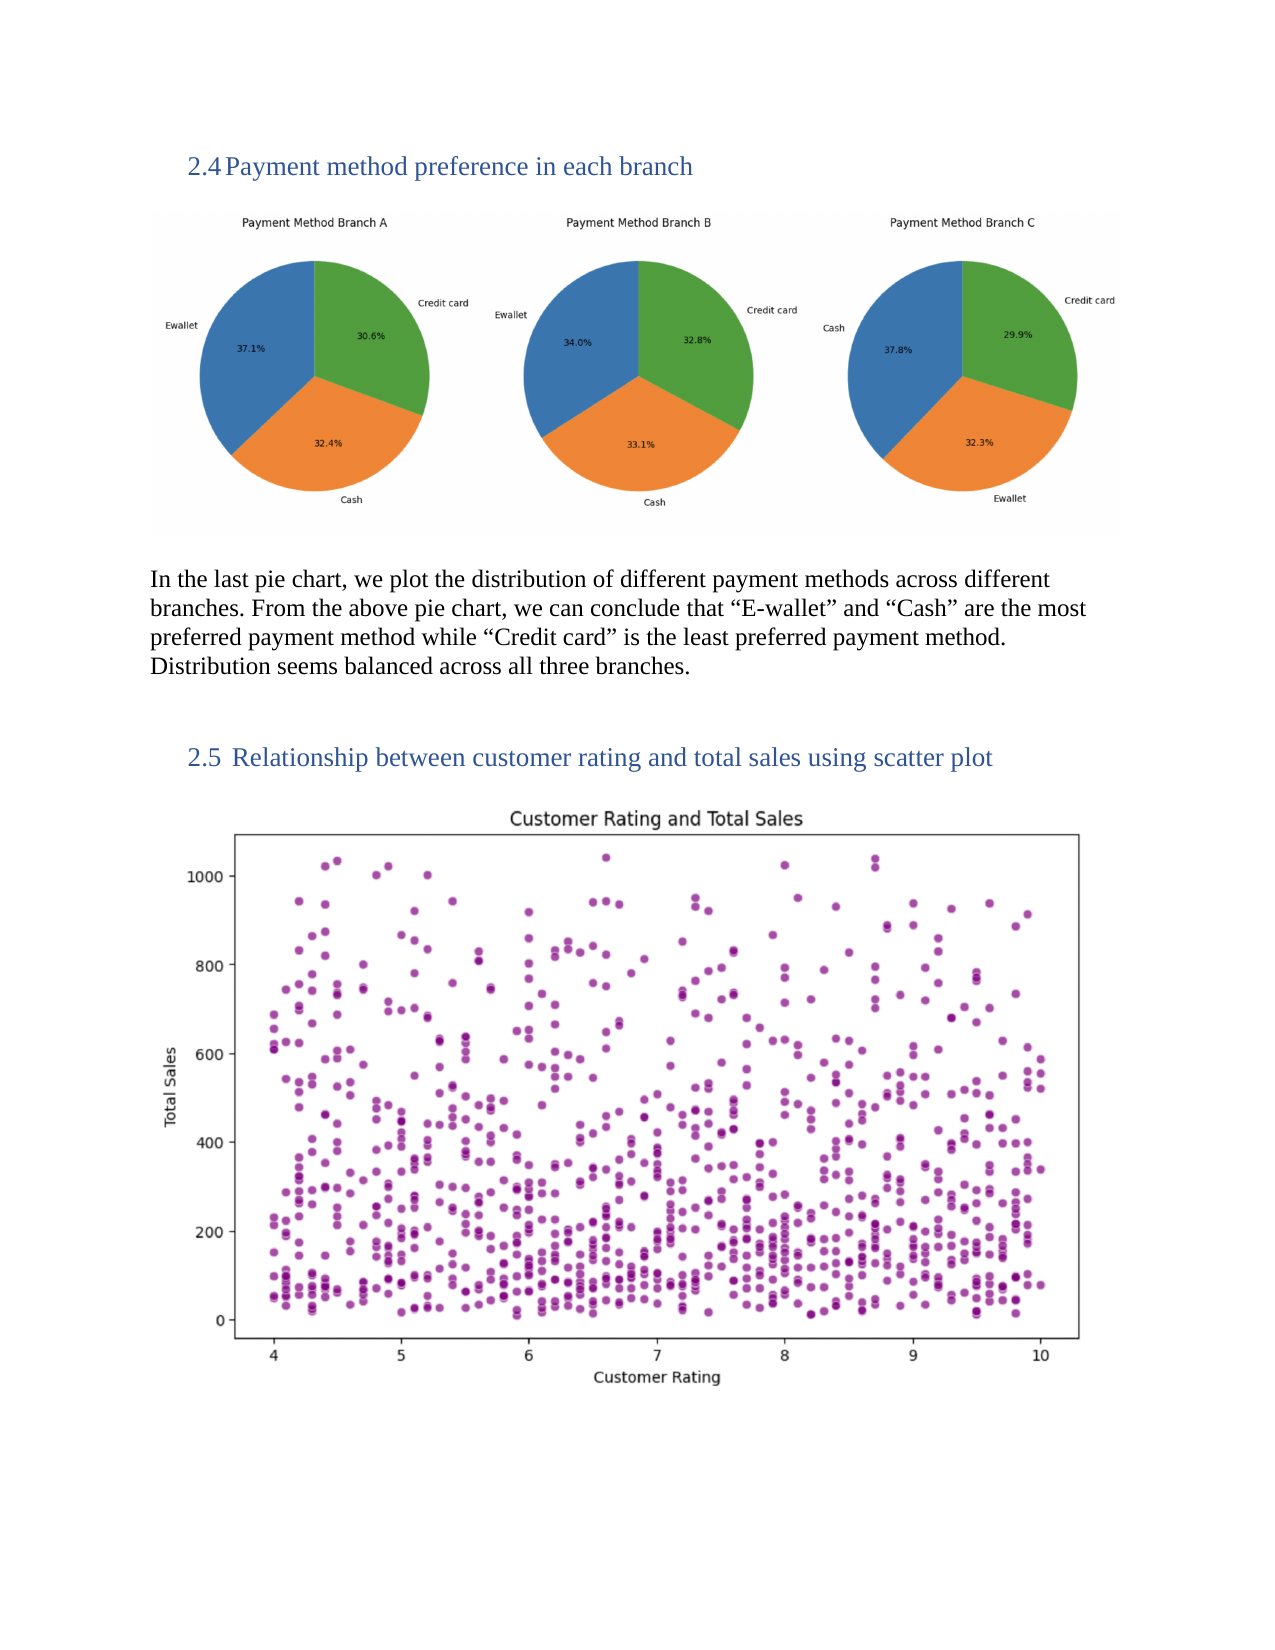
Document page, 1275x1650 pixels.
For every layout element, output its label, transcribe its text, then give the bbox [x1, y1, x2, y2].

subtitle Payment method preference in each branch [187, 150, 1125, 181]
text In the last pie chart, we plot the distribution of different payment methods across different branches. From the above pie chart, we can conclude that “E-wallet” and “Cash” are the most preferred payment method while “Credit card” is the least preferred payment method. Distribution seems balanced across all three branches. [150, 564, 1125, 679]
picture [150, 210, 1125, 536]
picture [150, 801, 1125, 1390]
subtitle Relationship between customer rating and total sales using scatter plot [187, 741, 1125, 772]
